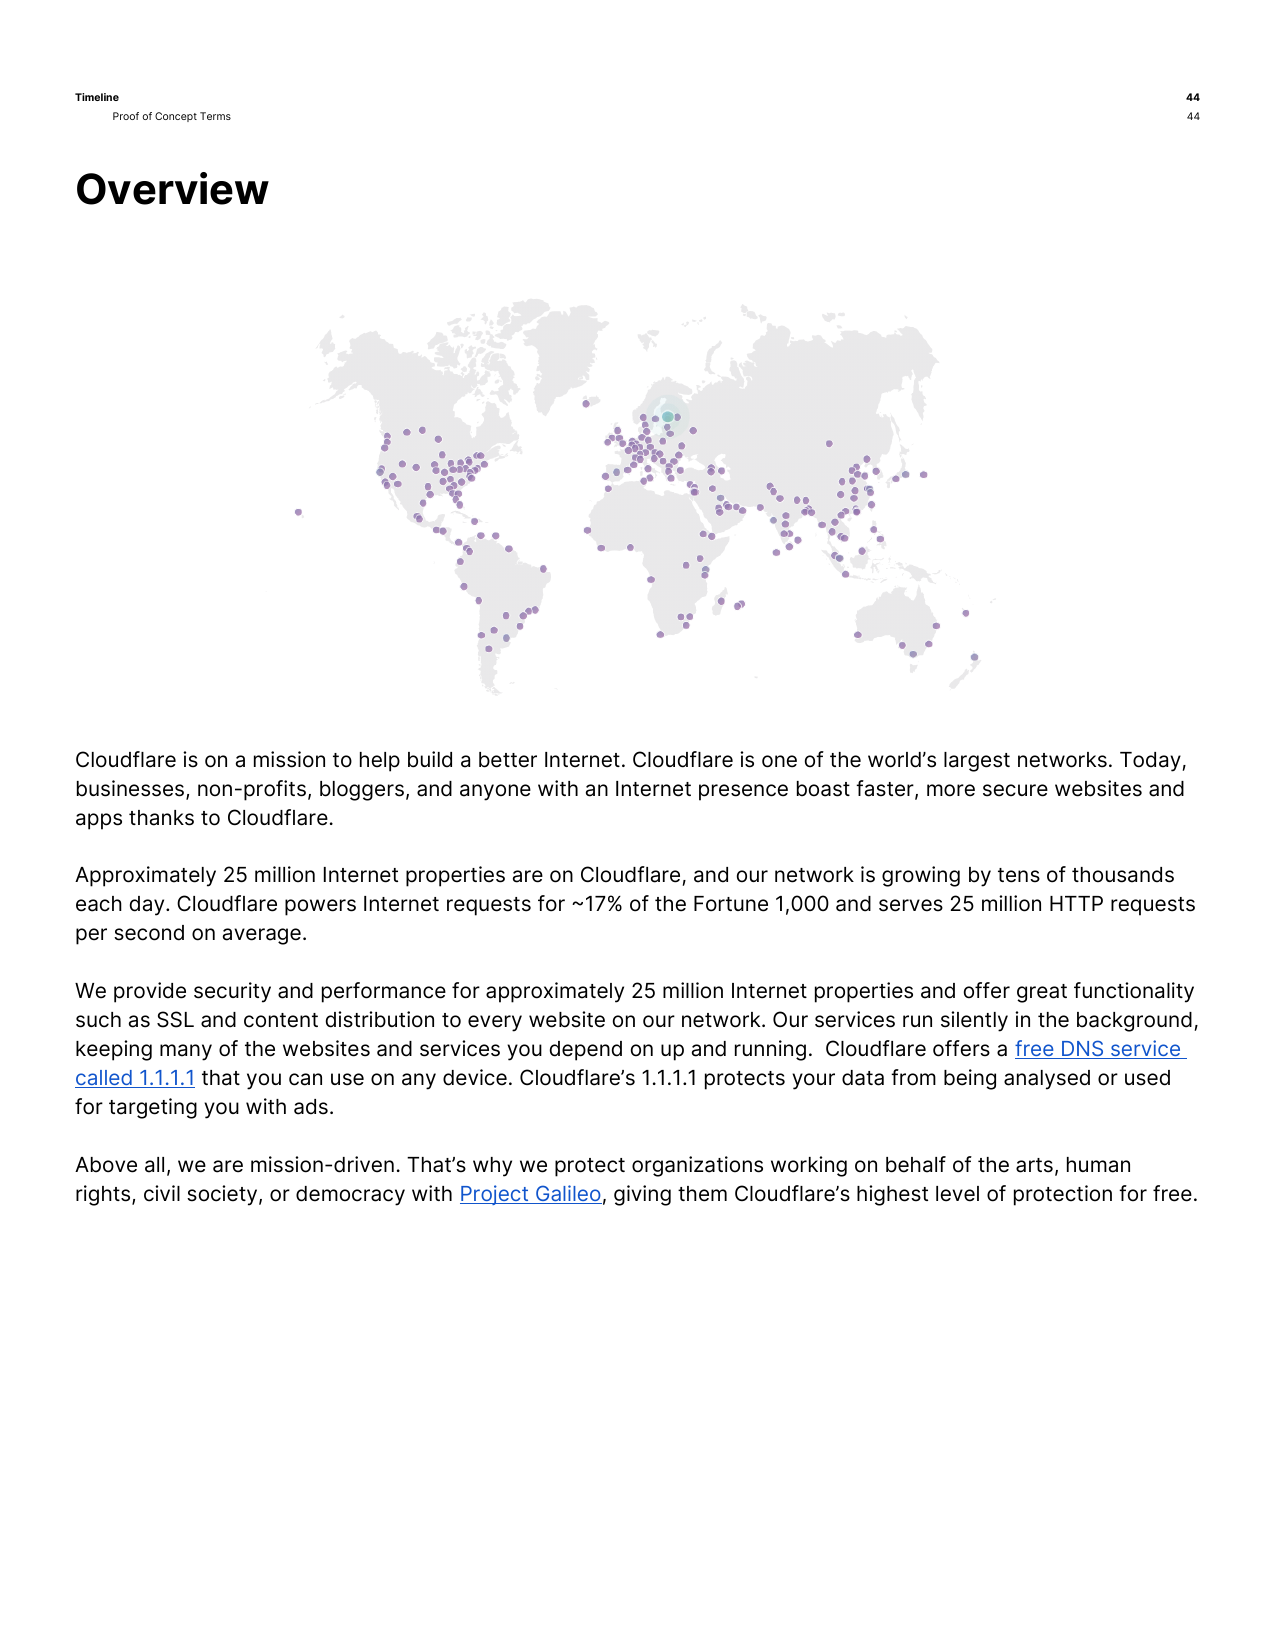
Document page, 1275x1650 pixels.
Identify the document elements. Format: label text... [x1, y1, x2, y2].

text Approximately 25 million Internet properties are on Cloudflare, and our network is growing by tens of thousands each day. Cloudflare powers Internet requests for ~17% of the Fortune 1,000 and serves 25 million HTTP requests per second on average. [75, 863, 1200, 946]
subtitle Overview [75, 164, 1200, 214]
text Above all, we are mission-driven. That’s why we protect organizations working on behalf of the arts, human rights, civil society, or democracy with Project Galileo, giving them Cloudflare’s highest level of protection for free. [75, 1152, 1200, 1206]
picture [260, 266, 1015, 711]
text We provide security and performance for approximately 25 million Internet properties and offer great functionality such as SSL and content distribution to every website on our network. Our services run silently in the background, keeping many of the websites and services you depend on up and running. Cloudflare offers a free DNS service called 1.1.1.1 that you can use on any device. Cloudflare’s 1.1.1.1 protects your data from being analysed or used for targeting you with ads. [75, 978, 1200, 1119]
text Cloudflare is on a mission to help build a better Internet. Cloudflare is one of the world’s largest networks. Today, businesses, non-profits, bloggers, and anyone with an Internet presence boast faster, more secure websites and apps thanks to Cloudflare. [75, 747, 1200, 830]
